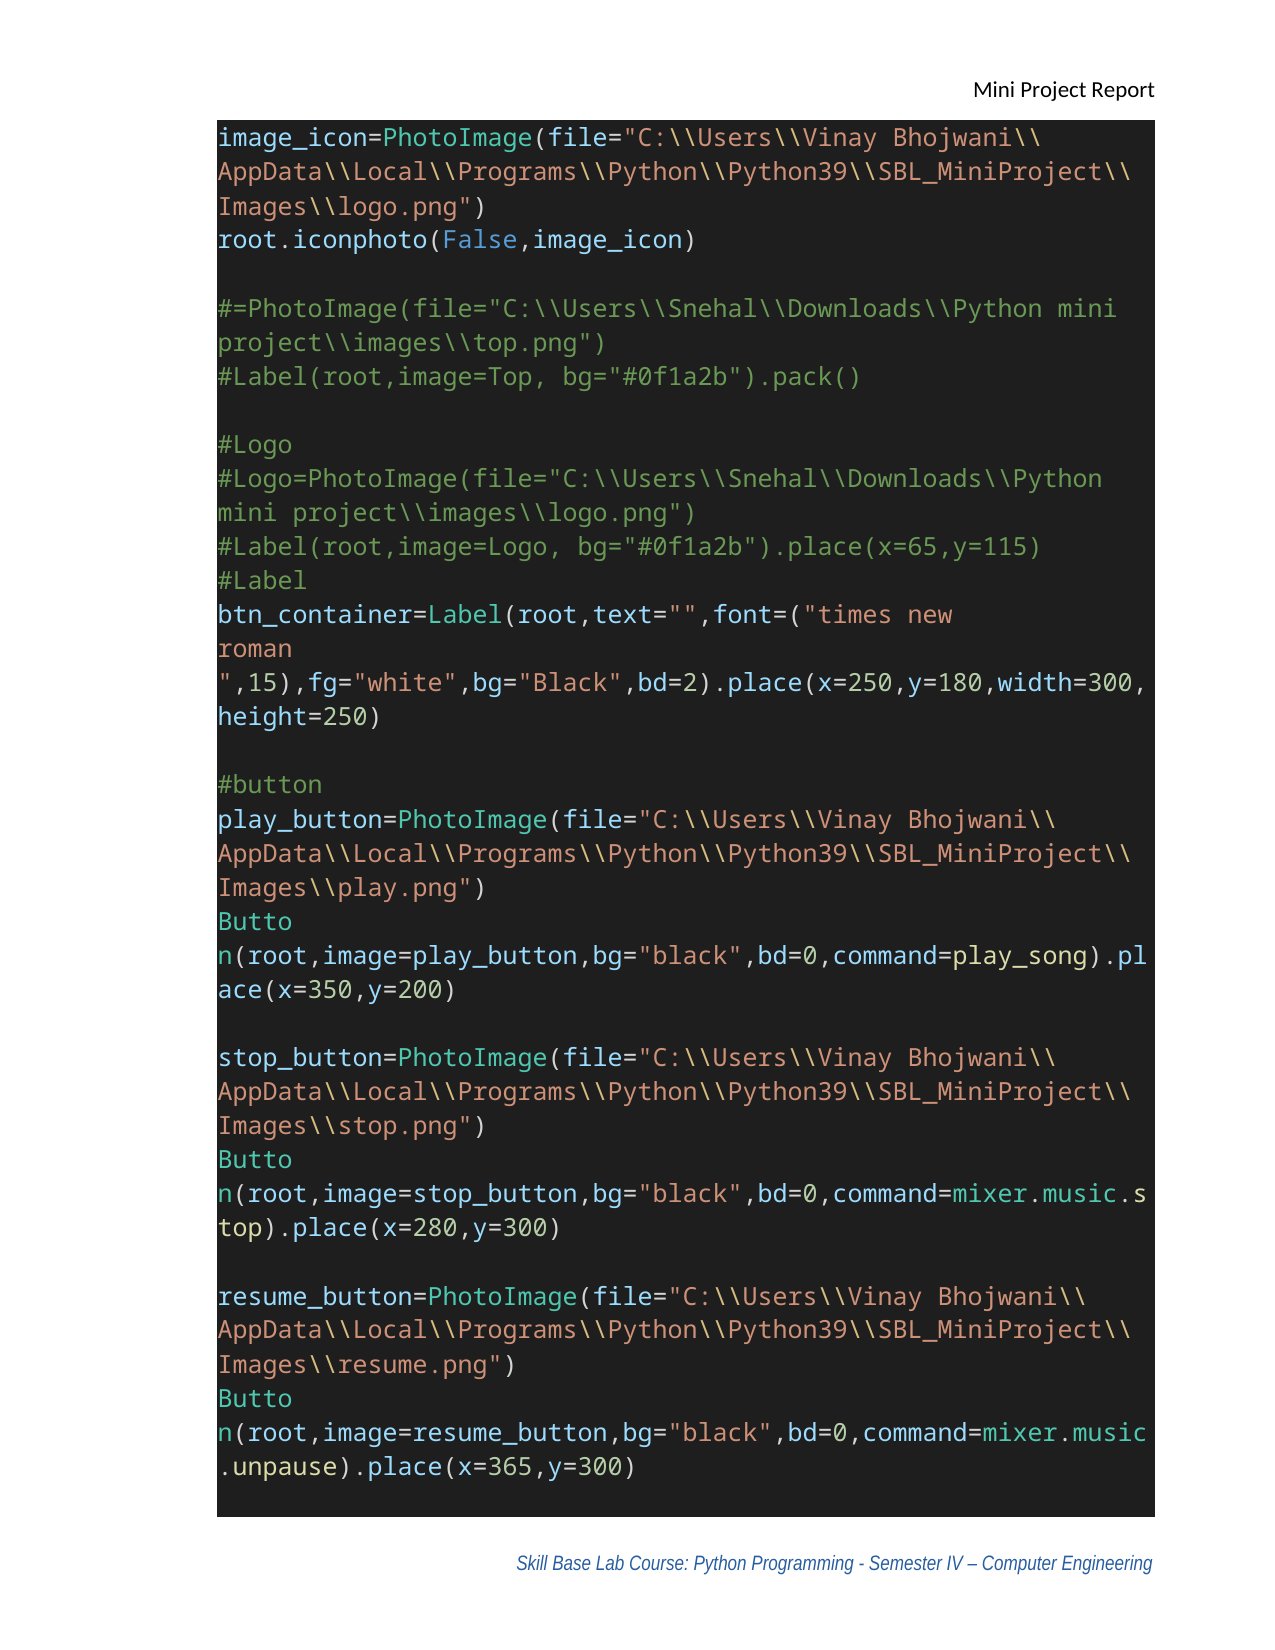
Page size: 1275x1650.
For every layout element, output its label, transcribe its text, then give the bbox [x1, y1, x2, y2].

text play_button=PhotoImage(file="C:\\Users\\Vinay Bhojwani\\AppData\\Local\\Programs\\Python\\Python39\\SBL_MiniProject\\Images\\play.png") [217, 801, 1155, 903]
text resume_button=PhotoImage(file="C:\\Users\\Vinay Bhojwani\\AppData\\Local\\Programs\\Python\\Python39\\SBL_MiniProject\\Images\\resume.png") [217, 1278, 1155, 1380]
text #Label(root,image=Logo, bg="#0f1a2b").place(x=65,y=115) [217, 529, 1155, 563]
text image_icon=PhotoImage(file="C:\\Users\\Vinay Bhojwani\\AppData\\Local\\Programs\\Python\\Python39\\SBL_MiniProject\\Images\\logo.png") [217, 120, 1155, 222]
text Button(root,image=stop_button,bg="black",bd=0,command=mixer.music.stop).place(x=280,y=300) [217, 1142, 1155, 1244]
text root.iconphoto(False,image_icon) [217, 222, 1155, 256]
text #=PhotoImage(file="C:\\Users\\Snehal\\Downloads\\Python mini project\\images\\top.png") [217, 290, 1155, 358]
text stop_button=PhotoImage(file="C:\\Users\\Vinay Bhojwani\\AppData\\Local\\Programs\\Python\\Python39\\SBL_MiniProject\\Images\\stop.png") [217, 1040, 1155, 1142]
text #Logo=PhotoImage(file="C:\\Users\\Snehal\\Downloads\\Python mini project\\images\\logo.png") [217, 461, 1155, 529]
text btn_container=Label(root,text="",font=("times new roman",15),fg="white",bg="Black",bd=2).place(x=250,y=180,width=300,height=250) [217, 597, 1155, 733]
text #Logo [217, 427, 1155, 461]
text Button(root,image=resume_button,bg="black",bd=0,command=mixer.music.unpause).place(x=365,y=300) [217, 1380, 1155, 1482]
text #Label [217, 563, 1155, 597]
text #button [217, 767, 1155, 801]
text #Label(root,image=Top, bg="#0f1a2b").pack() [217, 358, 1155, 392]
text Button(root,image=play_button,bg="black",bd=0,command=play_song).place(x=350,y=200) [217, 903, 1155, 1006]
